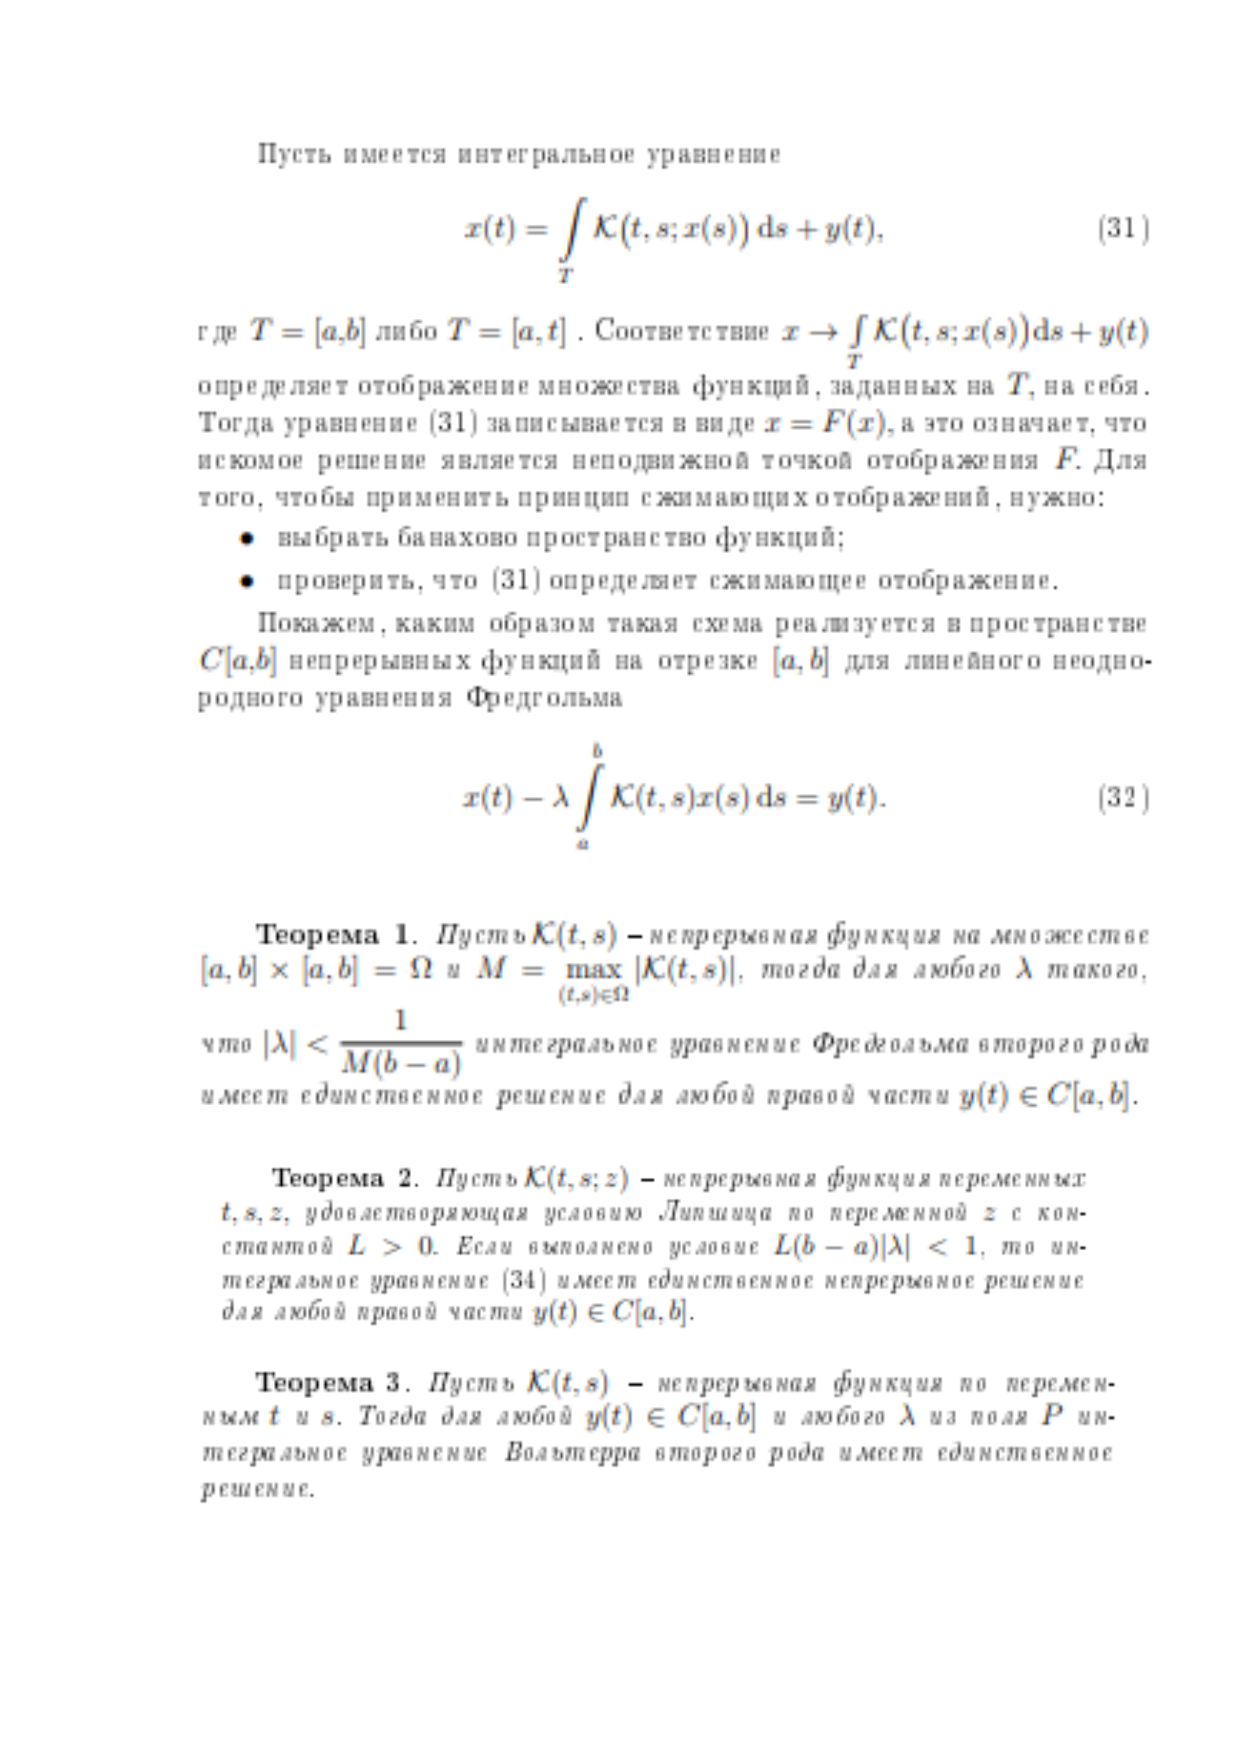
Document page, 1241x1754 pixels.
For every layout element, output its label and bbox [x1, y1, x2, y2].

picture [177, 1362, 1181, 1506]
picture [177, 1143, 1172, 1344]
picture [177, 118, 1175, 1125]
